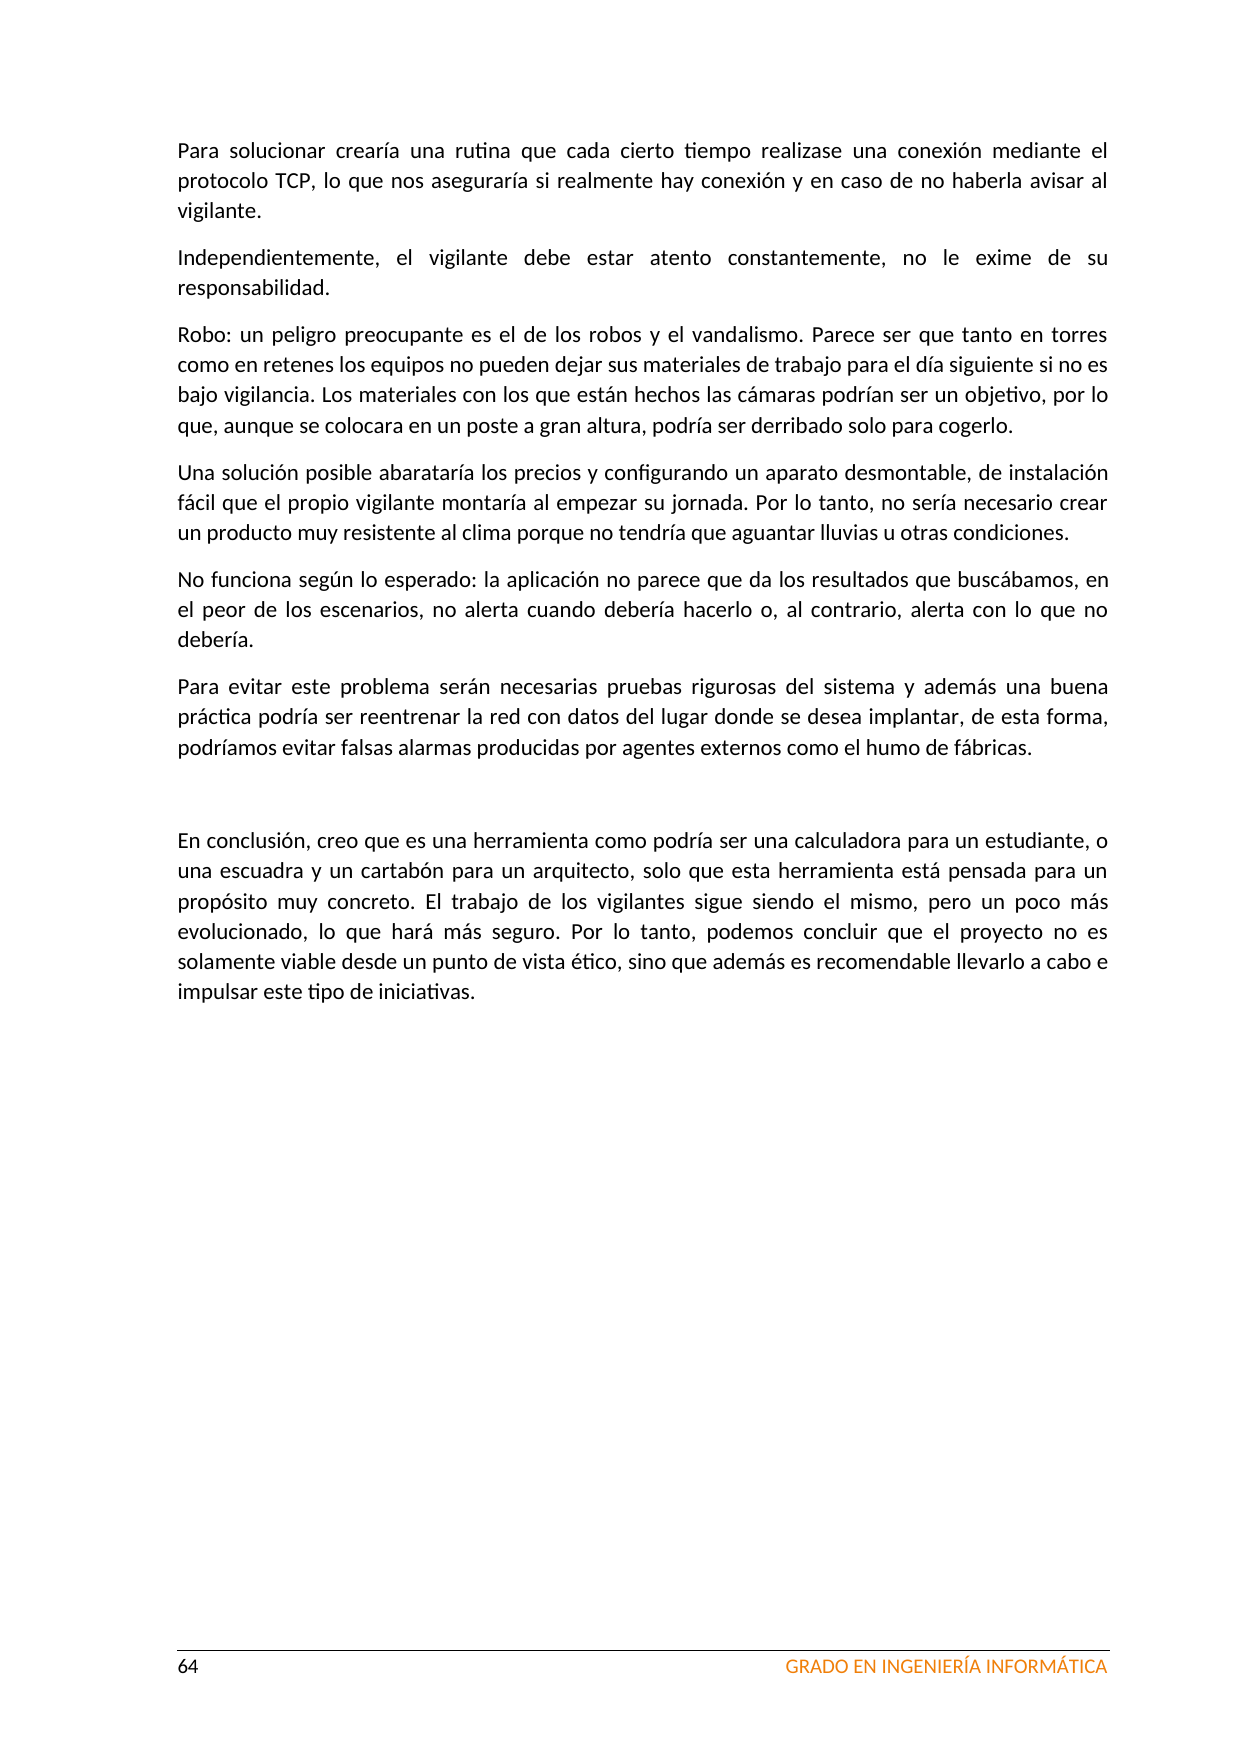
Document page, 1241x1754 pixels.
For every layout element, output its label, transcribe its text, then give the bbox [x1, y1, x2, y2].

text Para solucionar crearía una rutina que cada cierto tiempo realizase una conexión mediante el protocolo TCP, lo que nos aseguraría si realmente hay conexión y en caso de no haberla avisar al vigilante. [177, 136, 1110, 224]
text Independientemente, el vigilante debe estar atento constantemente, no le exime de su responsabilidad. [177, 243, 1110, 301]
text Robo: un peligro preocupante es el de los robos y el vandalismo. Parece ser que tanto en torres como en retenes los equipos no pueden dejar sus materiales de trabajo para el día siguiente si no es bajo vigilancia. Los materiales con los que están hechos las cámaras podrían ser un objetivo, por lo que, aunque se colocara en un poste a gran altura, podría ser derribado solo para cogerlo. [177, 320, 1110, 439]
text Para evitar este problema serán necesarias pruebas rigurosas del sistema y además una buena práctica podría ser reentrenar la red con datos del lugar donde se desea implantar, de esta forma, podríamos evitar falsas alarmas producidas por agentes externos como el humo de fábricas. [177, 672, 1110, 761]
text No funciona según lo esperado: la aplicación no parece que da los resultados que buscábamos, en el peor de los escenarios, no alerta cuando debería hacerlo o, al contrario, alerta con lo que no debería. [177, 565, 1110, 653]
text Una solución posible abarataría los precios y configurando un aparato desmontable, de instalación fácil que el propio vigilante montaría al empezar su jornada. Por lo tanto, no sería necesario crear un producto muy resistente al clima porque no tendría que aguantar lluvias u otras condiciones. [177, 458, 1110, 546]
text En conclusión, creo que es una herramienta como podría ser una calculadora para un estudiante, o una escuadra y un cartabón para un arquitecto, solo que esta herramienta está pensada para un propósito muy concreto. El trabajo de los vigilantes sigue siendo el mismo, pero un poco más evolucionado, lo que hará más seguro. Por lo tanto, podemos concluir que el proyecto no es solamente viable desde un punto de vista ético, sino que además es recomendable llevarlo a cabo e impulsar este tipo de iniciativas. [177, 826, 1110, 1006]
